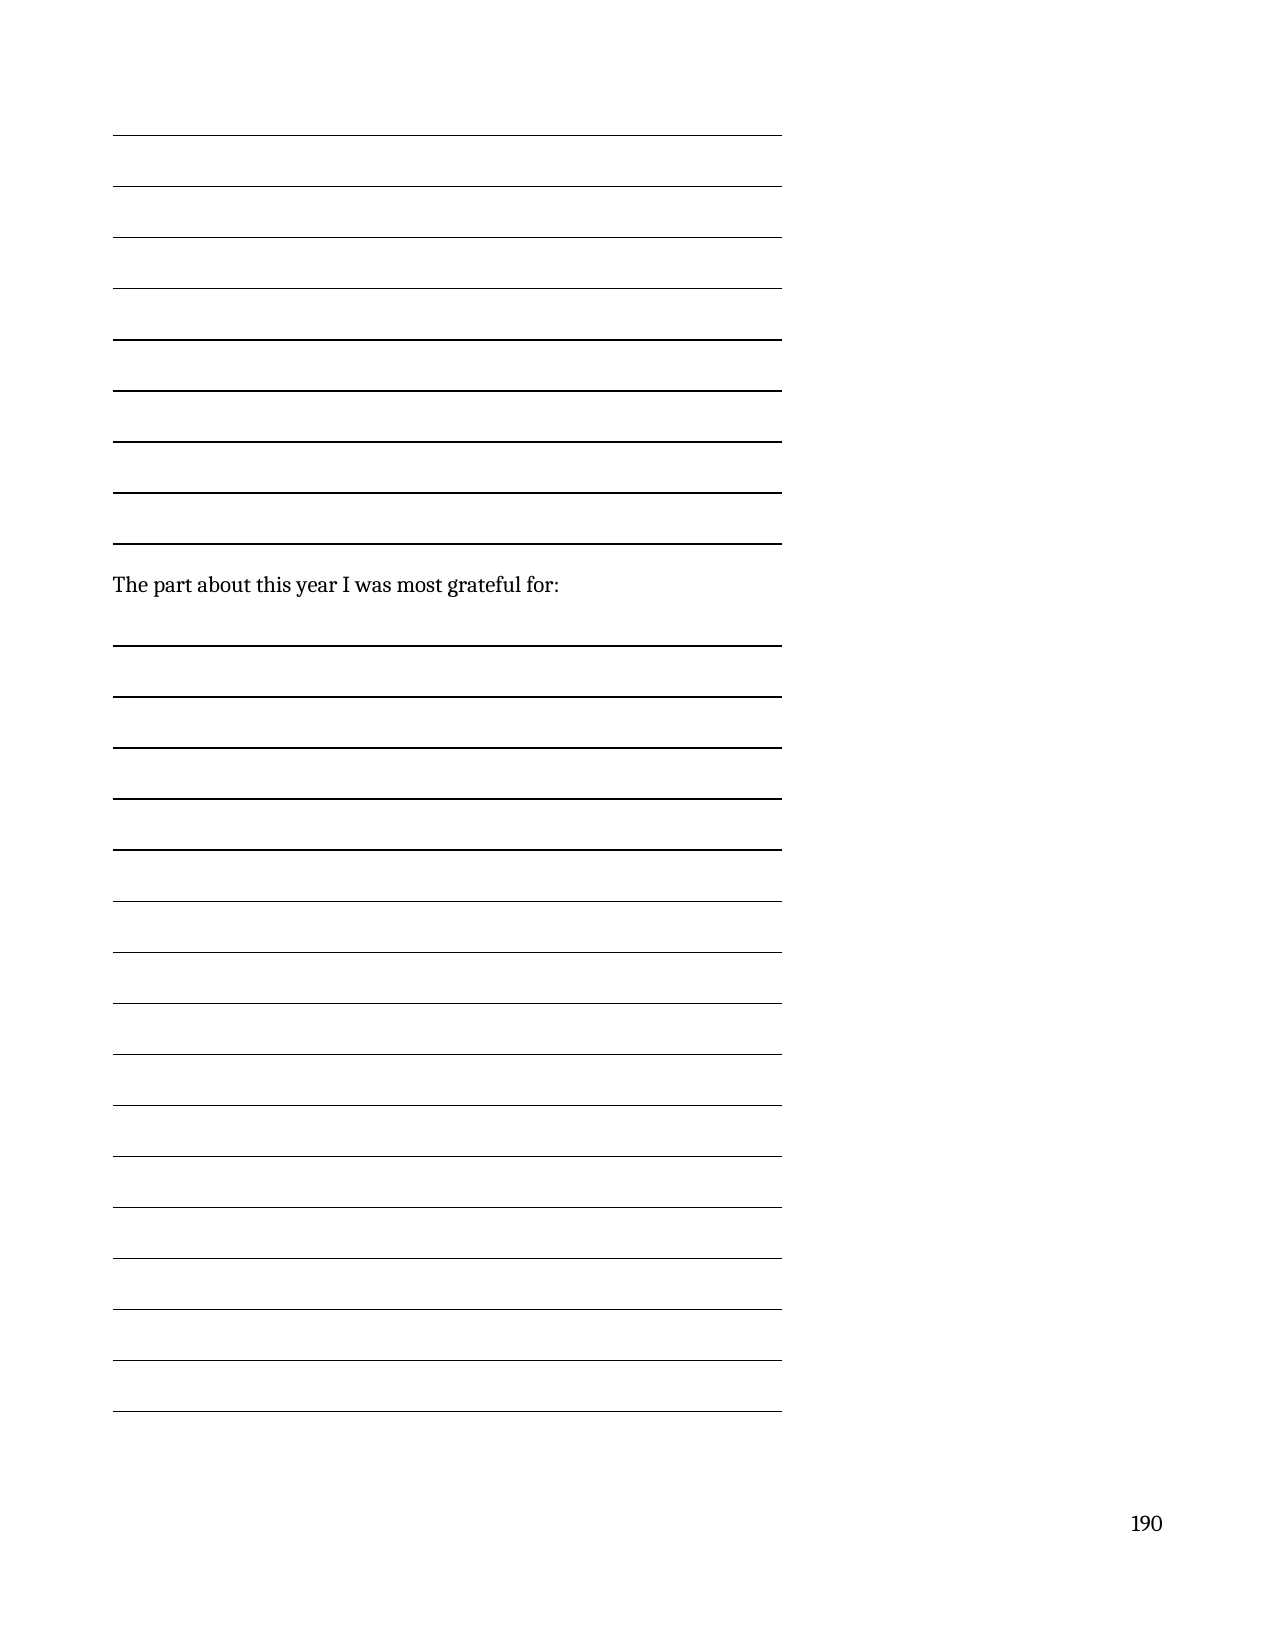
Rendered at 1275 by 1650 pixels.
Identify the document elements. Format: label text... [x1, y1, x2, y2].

text The part about this year I was most grateful for: [112, 572, 1162, 598]
